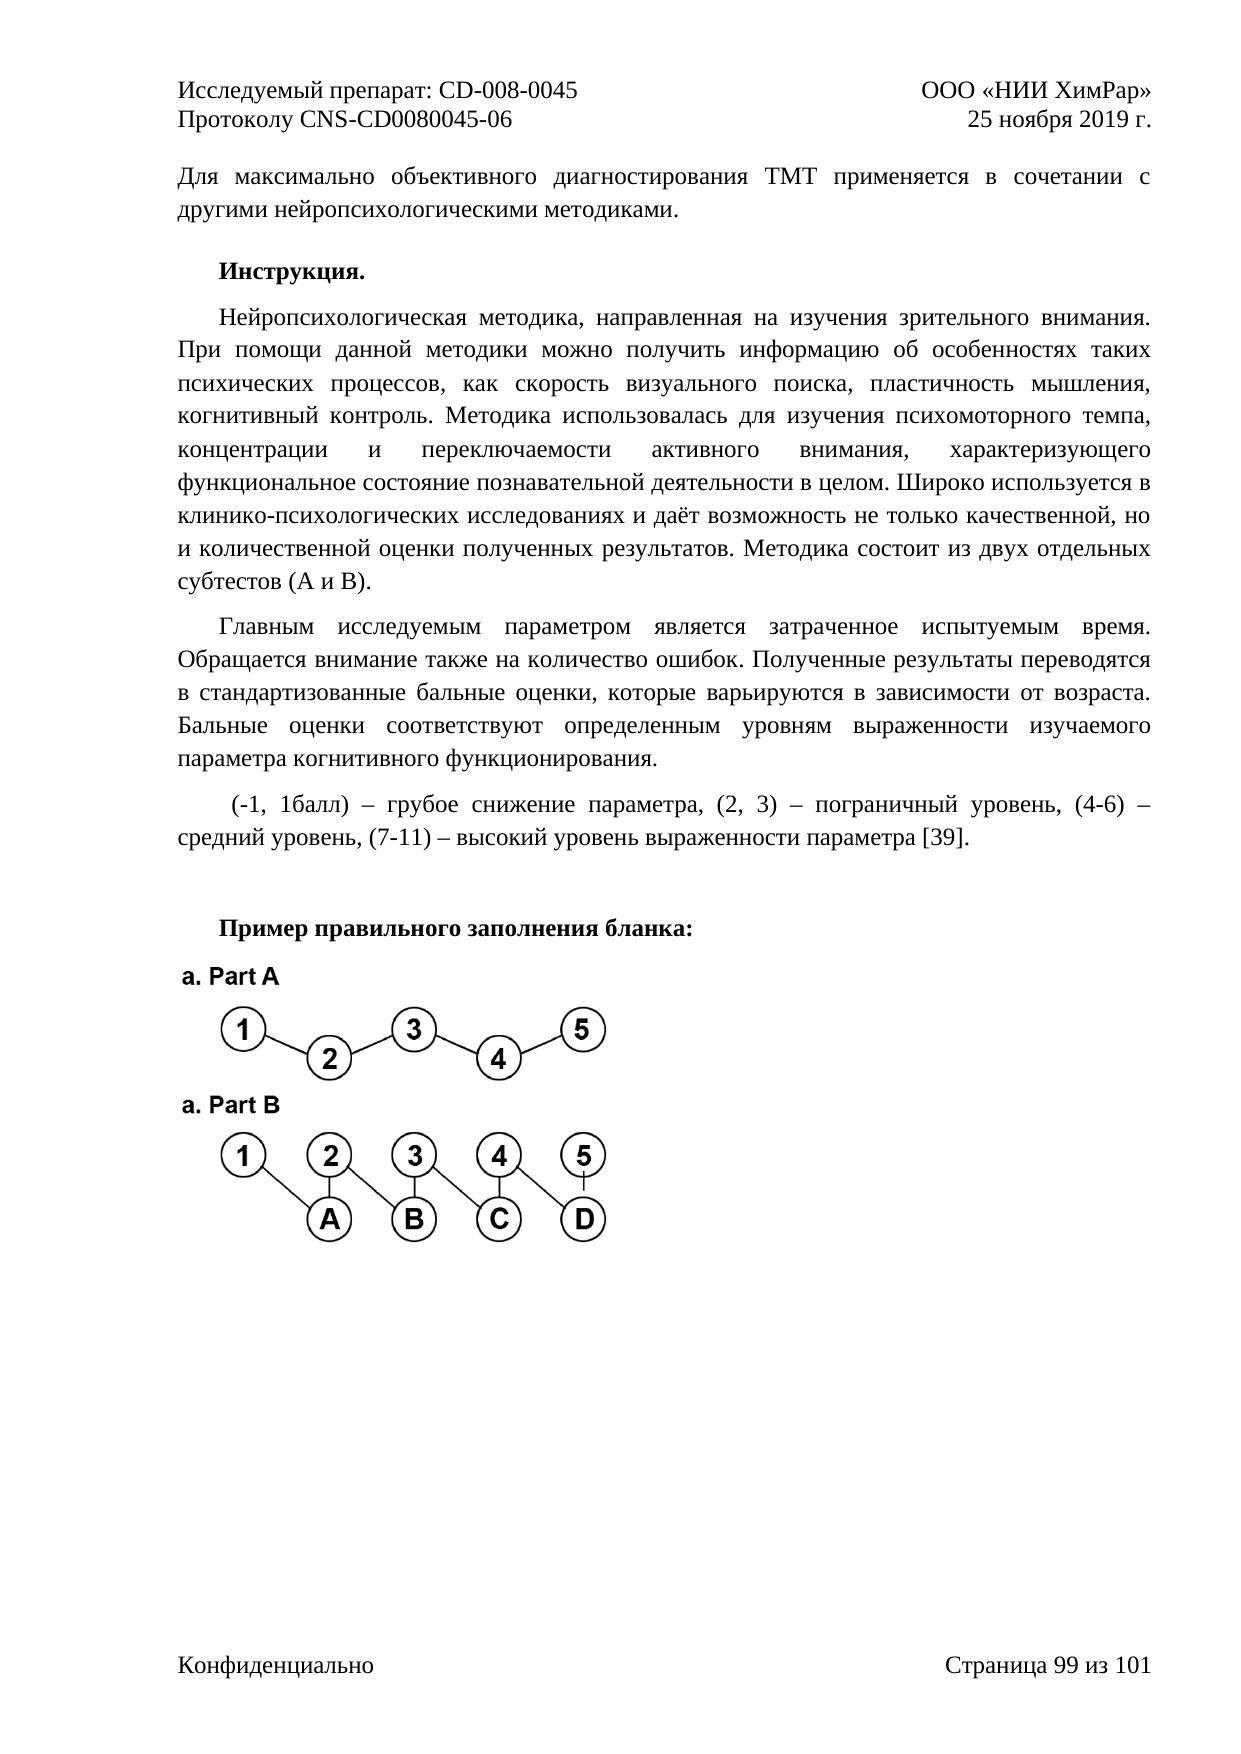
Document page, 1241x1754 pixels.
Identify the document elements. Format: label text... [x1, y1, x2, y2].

text (-1, 1балл) – грубое снижение параметра, (2, 3) – пограничный уровень, (4-6) – средний уровень, (7-11) – высокий уровень выраженности параметра [39]. [177, 789, 1152, 851]
text Нейропсихологическая методика, направленная на изучения зрительного внимания. При помощи данной методики можно получить информацию об особенностях таких психических процессов, как скорость визуального поиска, пластичность мышления, когнитивный контроль. Методика использовалась для изучения психомоторного темпа, концентрации и переключаемости активного внимания, характеризующего функциональное состояние познавательной деятельности в целом. Широко используется в клинико-психологических исследованиях и даёт возможность не только качественной, но и количественной оценки полученных результатов. Методика состоит из двух отдельных субтестов (А и В). [177, 302, 1152, 594]
text Пример правильного заполнения бланка: [177, 913, 1152, 942]
picture [177, 962, 611, 1247]
text Инструкция. [177, 256, 1152, 285]
text Главным исследуемым параметром является затраченное испытуемым время. Обращается внимание также на количество ошибок. Полученные результаты переводятся в стандартизованные бальные оценки, которые варьируются в зависимости от возраста. Бальные оценки соответствуют определенным уровням выраженности изучаемого параметра когнитивного функционирования. [177, 611, 1152, 772]
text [177, 161, 1152, 223]
